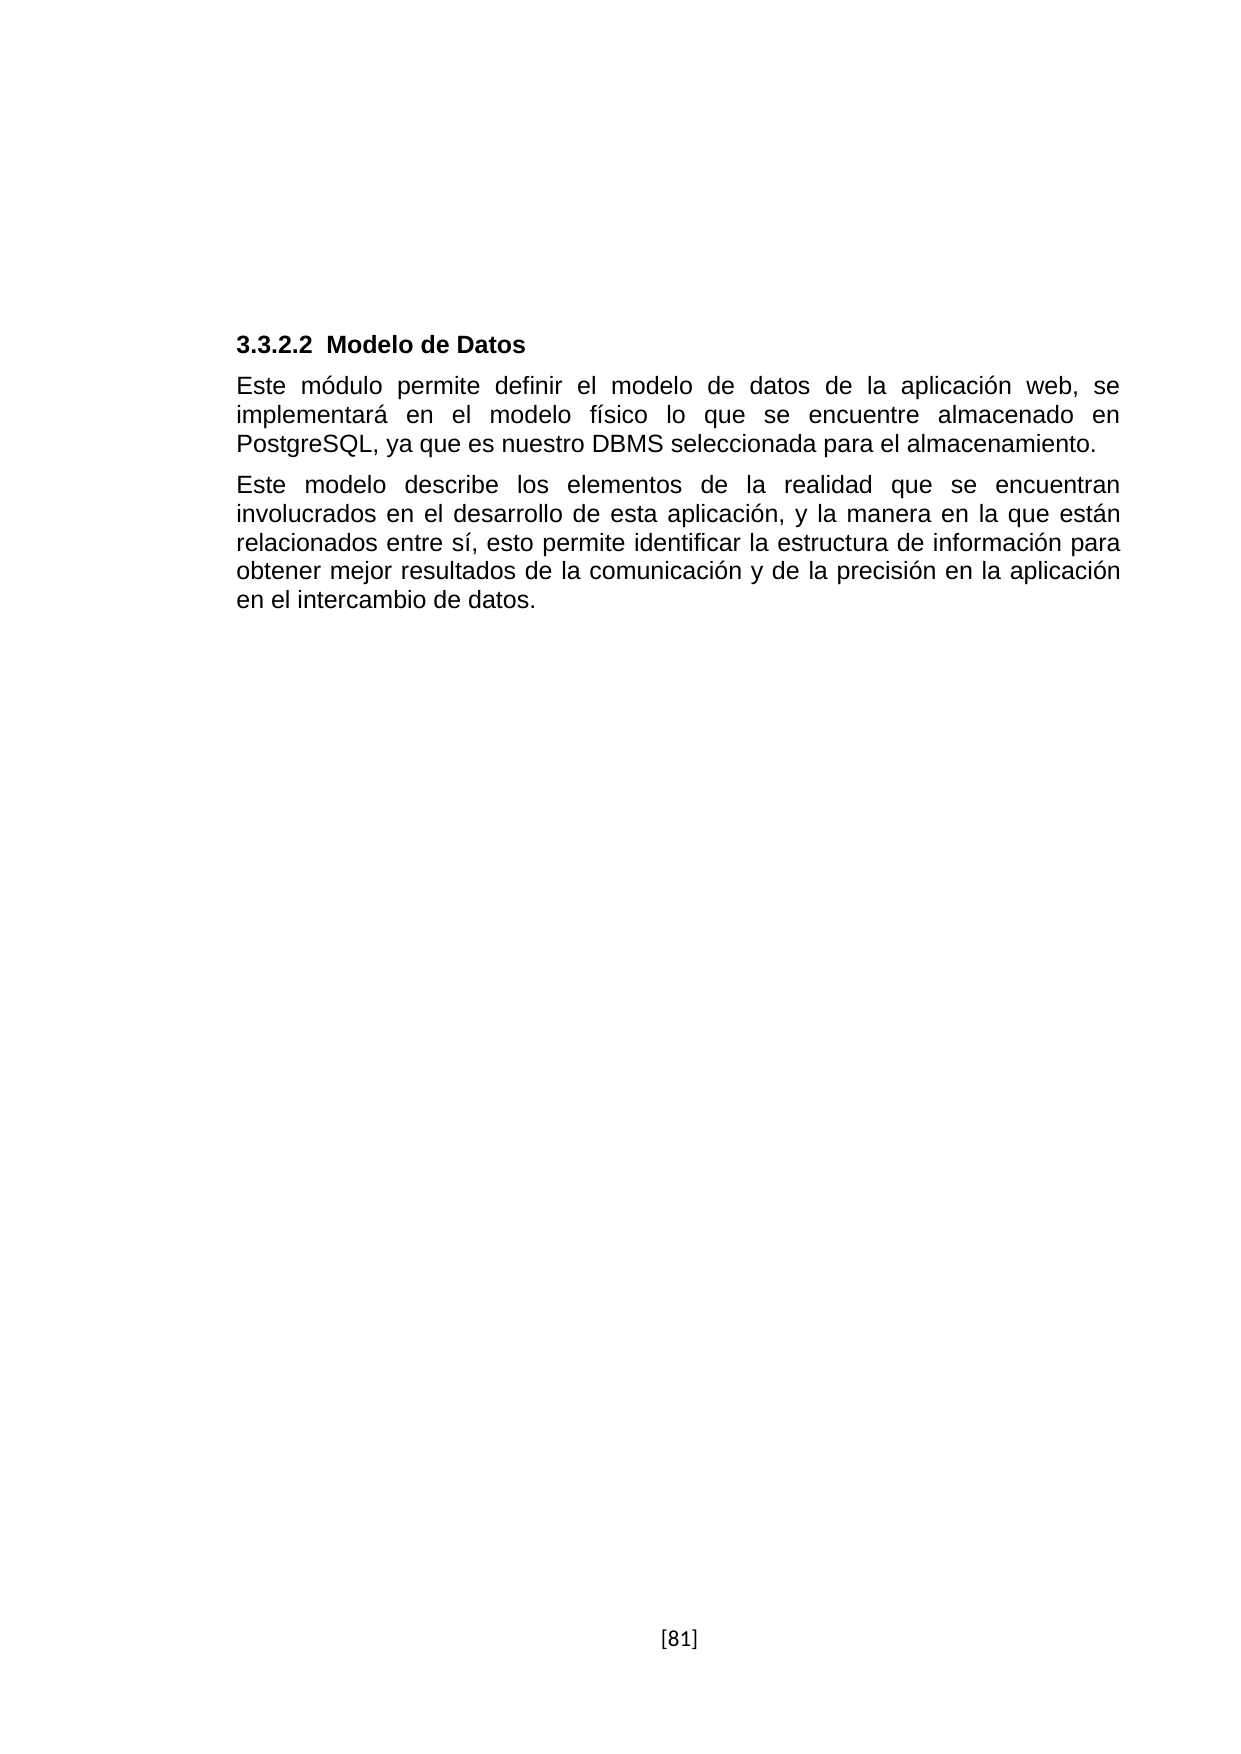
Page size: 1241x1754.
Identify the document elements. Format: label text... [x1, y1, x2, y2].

subtitle Modelo de Datos [236, 330, 1122, 359]
text Este módulo permite definir el modelo de datos de la aplicación web, se implementará en el modelo físico lo que se encuentre almacenado en PostgreSQL, ya que es nuestro DBMS seleccionada para el almacenamiento. [236, 371, 1122, 457]
text Este modelo describe los elementos de la realidad que se encuentran involucrados en el desarrollo de esta aplicación, y la manera en la que están relacionados entre sí, esto permite identificar la estructura de información para obtener mejor resultados de la comunicación y de la precisión en la aplicación en el intercambio de datos. [236, 470, 1122, 614]
